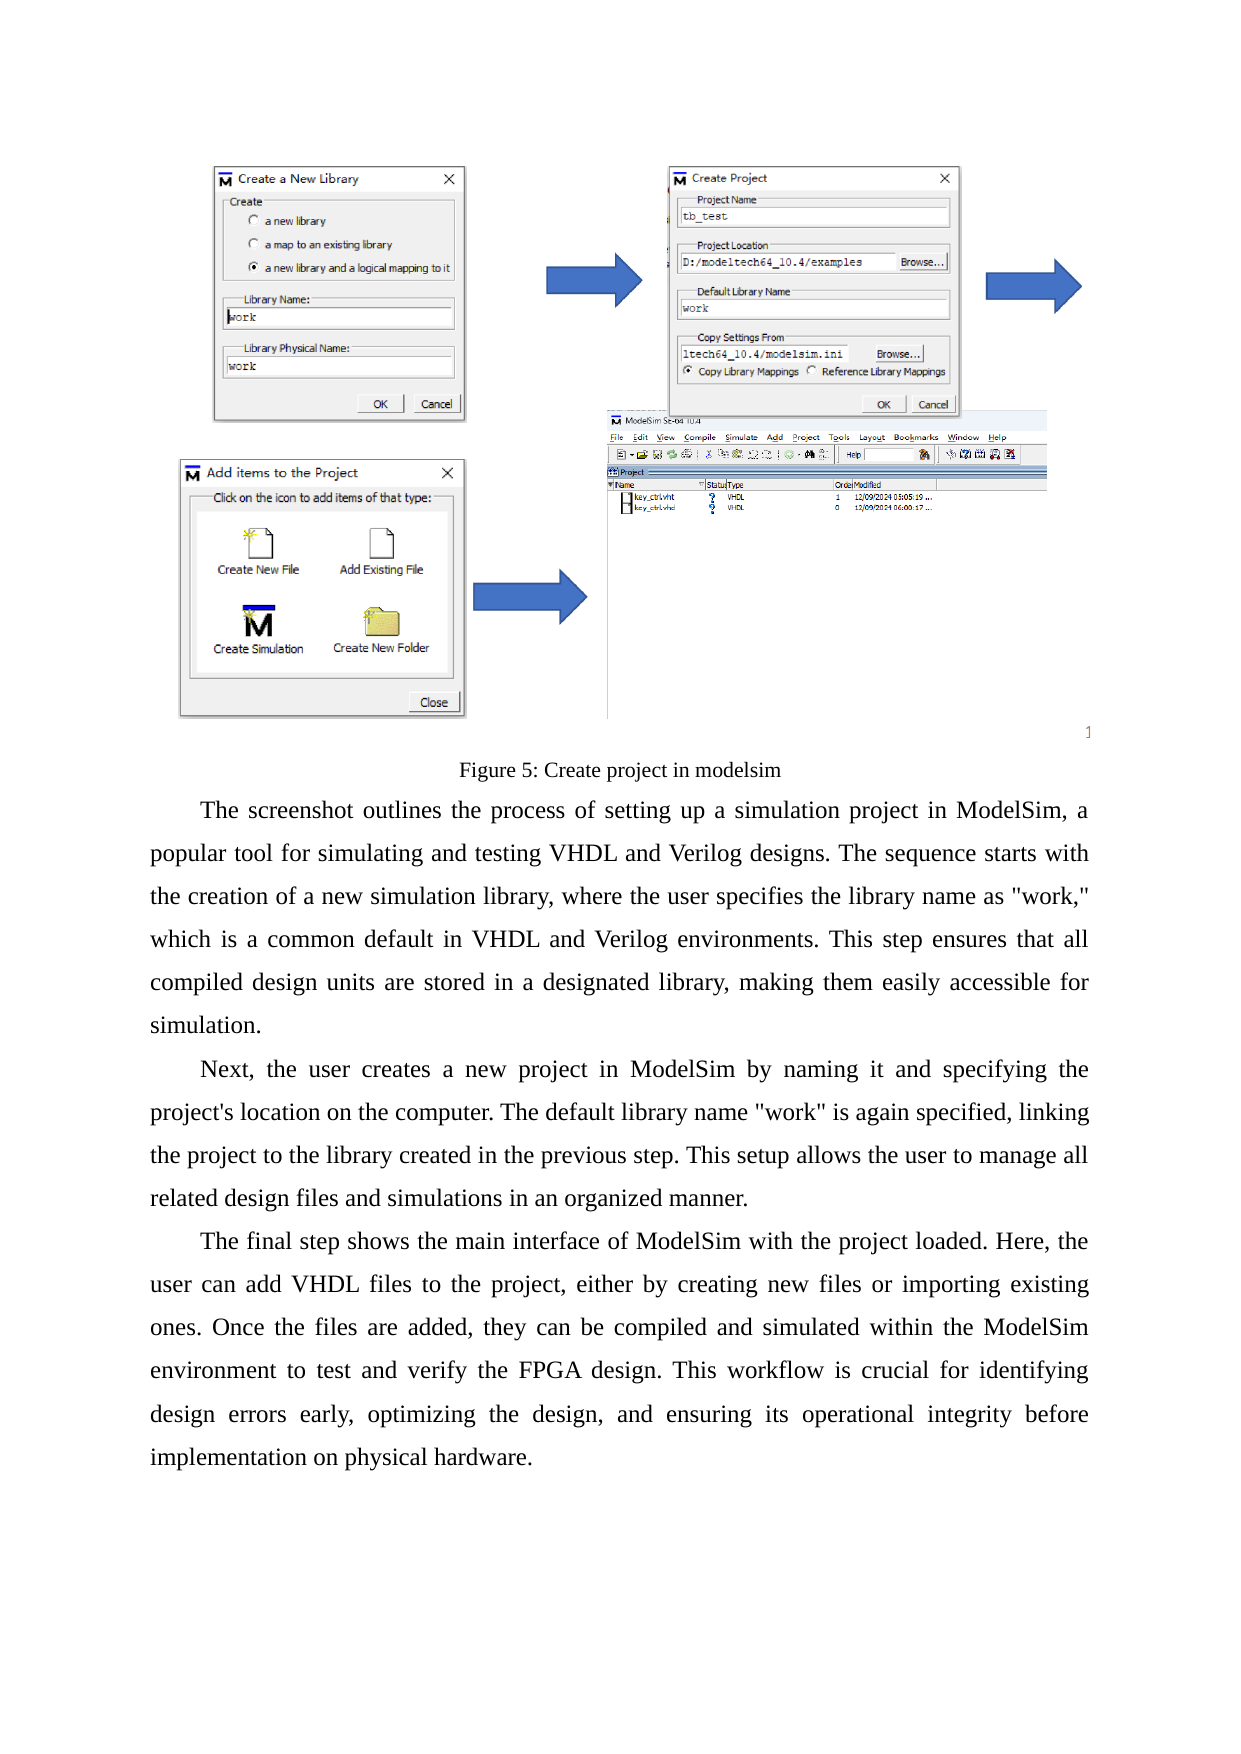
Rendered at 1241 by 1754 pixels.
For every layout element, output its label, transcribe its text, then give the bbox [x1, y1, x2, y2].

text Next, the user creates a new project in ModelSim by naming it and specifying the project's location on the computer. The default library name "work" is again specified, linking the project to the library created in the previous step. This setup allows the user to manage all related design files and simulations in an organized manner. [150, 1054, 1090, 1212]
text The screenshot outlines the process of setting up a simulation project in ModelSim, a popular tool for simulating and testing VHDL and Verilog designs. The sequence starts with the creation of a new simulation library, where the user specifies the library name as "work," which is a common default in VHDL and Verilog environments. This step ensures that all compiled design units are stored in a designated library, making them easily accessible for simulation. [150, 795, 1090, 1039]
text The final step shows the main interface of ModelSim with the project loaded. Here, the user can add VHDL files to the project, either by creating new files or importing existing ones. Once the files are added, they can be compiled and simulated within the ModelSim environment to test and verify the FPGA design. This workflow is crucial for identifying design errors early, optimizing the design, and ensuring its operational integrity before implementation on physical hardware. [150, 1226, 1090, 1471]
text Figure 5: Create project in modelsim [150, 757, 1090, 782]
picture [150, 150, 1091, 738]
